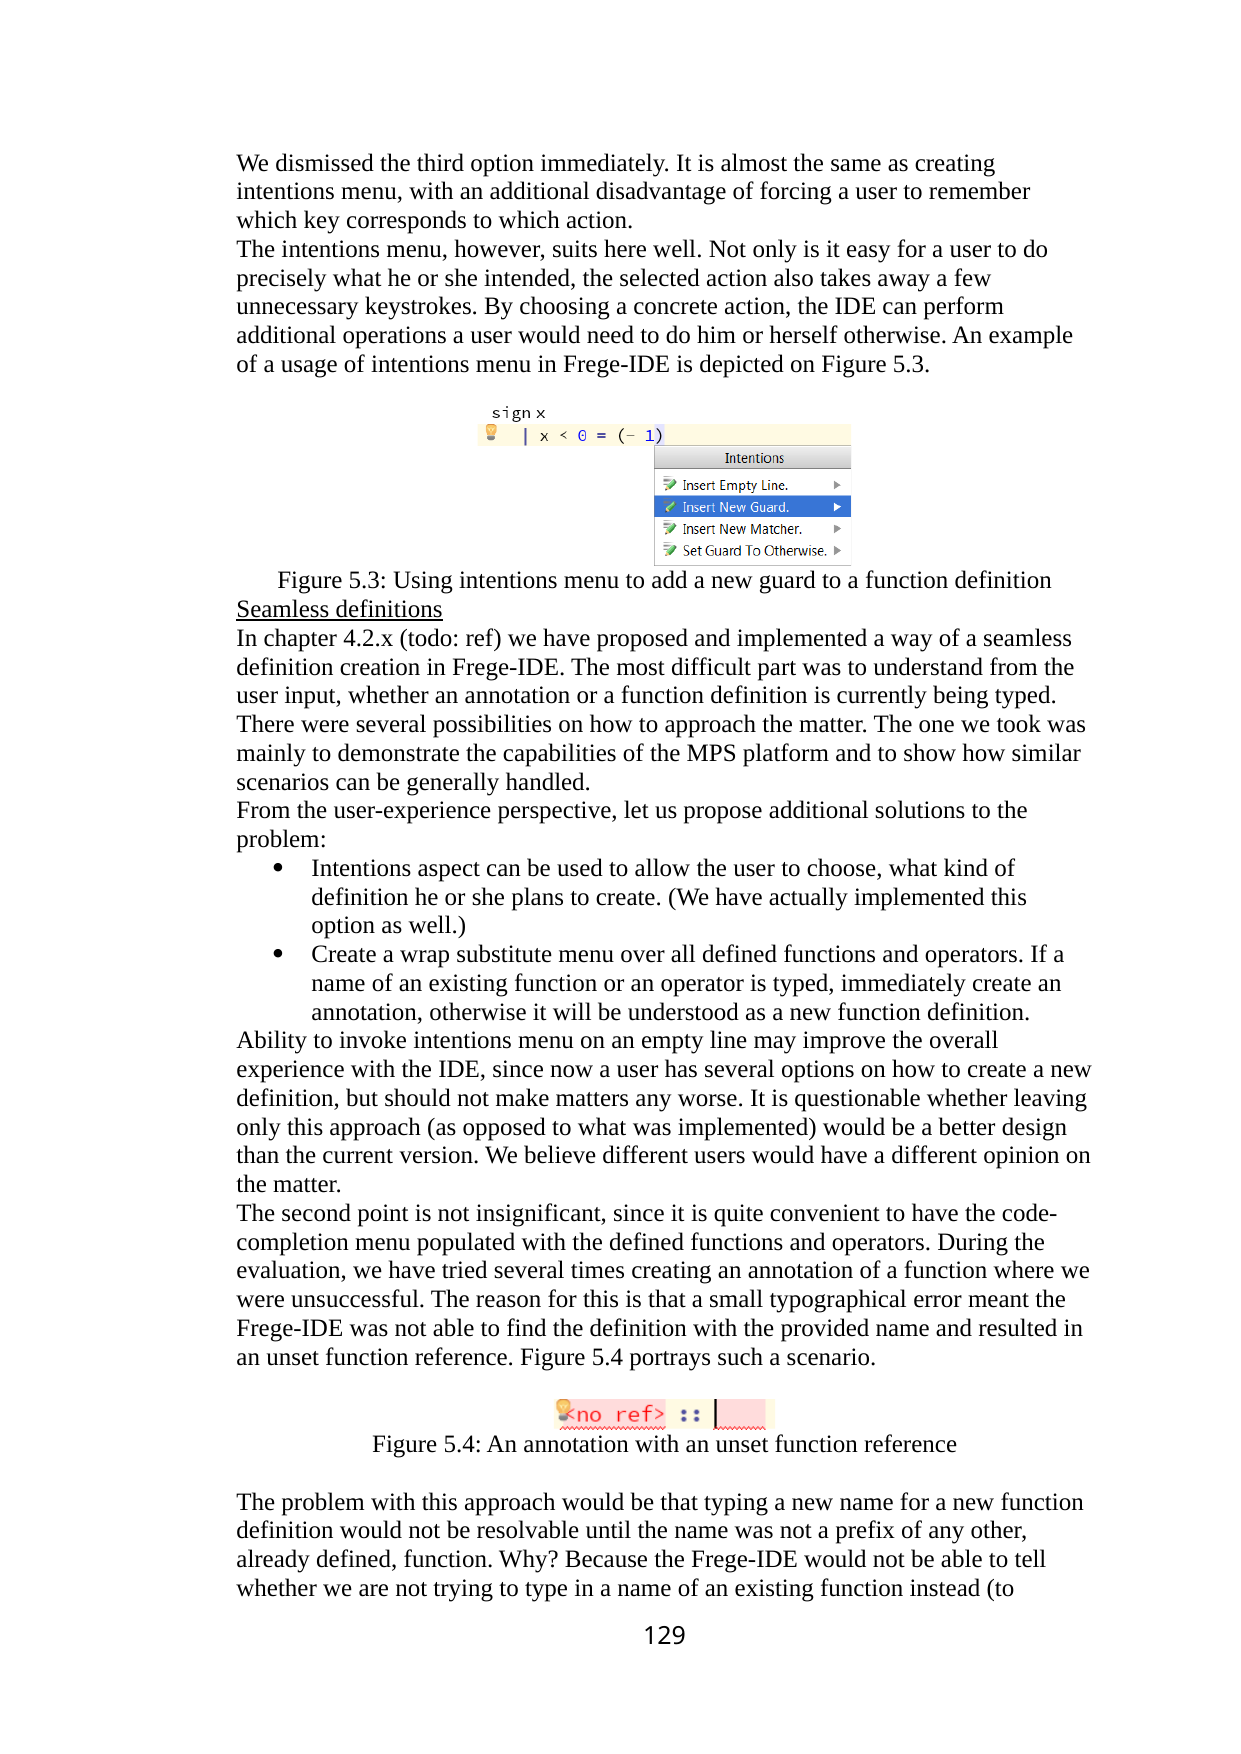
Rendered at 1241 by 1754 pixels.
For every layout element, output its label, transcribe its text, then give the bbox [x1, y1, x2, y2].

text Figure 5.3: Using intentions menu to add a new guard to a function definition [236, 566, 1092, 594]
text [236, 1487, 1092, 1602]
text The second point is not insignificant, since it is quite convenient to have the code-completion menu populated with the defined functions and operators. During the evaluation, we have tried several times creating an annotation of a function where we were unsuccessful. The reason for this is that a small typographical error meant the Frege-IDE was not able to find the definition with the provided name and resulted in an unset function reference. Figure 5.4 portrays such a scenario. [236, 1198, 1092, 1371]
list Intentions aspect can be used to allow the user to choose, what kind of definition he or she plans to create. (We have actually implemented this option as well.) [274, 853, 1092, 939]
text Seamless definitions [236, 594, 1092, 623]
text The intentions menu, however, suits here well. Not only is it easy for a user to do precisely what he or she intended, the selected action also takes away a few unnecessary keystrokes. By choosing a concrete action, the IDE can perform additional operations a user would need to do him or herself otherwise. An example of a usage of intentions menu in Frege-IDE is depicted on Figure 5.3. [236, 234, 1092, 378]
text In chapter 4.2.x (todo: ref) we have proposed and implemented a way of a seamless definition creation in Frege-IDE. The most difficult part was to understand from the user input, whether an annotation or a function definition is currently being typed. There were several possibilities on how to approach the matter. The one we took was mainly to demonstrate the capabilities of the MPS platform and to show how similar scenarios can be generally handled. [236, 623, 1092, 796]
text Figure 5.4: An annotation with an unset function reference [236, 1429, 1092, 1458]
text From the user-experience perspective, let us propose additional solutions to the problem: [236, 796, 1092, 853]
text Ability to invoke intentions menu on an empty line may improve the overall experience with the IDE, since now a user has several options on how to create a new definition, but should not make matters any worse. It is questionable whether leaving only this approach (as opposed to what was implemented) would be a better design than the current version. We believe different users would have a different opinion on the matter. [236, 1026, 1092, 1198]
text We dismissed the third option immediately. It is almost the same as creating intentions menu, with an additional disadvantage of forcing a user to remember which key corresponds to which action. [236, 148, 1092, 234]
picture [553, 1399, 775, 1430]
picture [477, 406, 852, 566]
list Create a wrap substitute menu over all defined functions and operators. If a name of an existing function or an operator is typed, immediately create an annotation, otherwise it will be understood as a new function definition. [274, 939, 1092, 1026]
